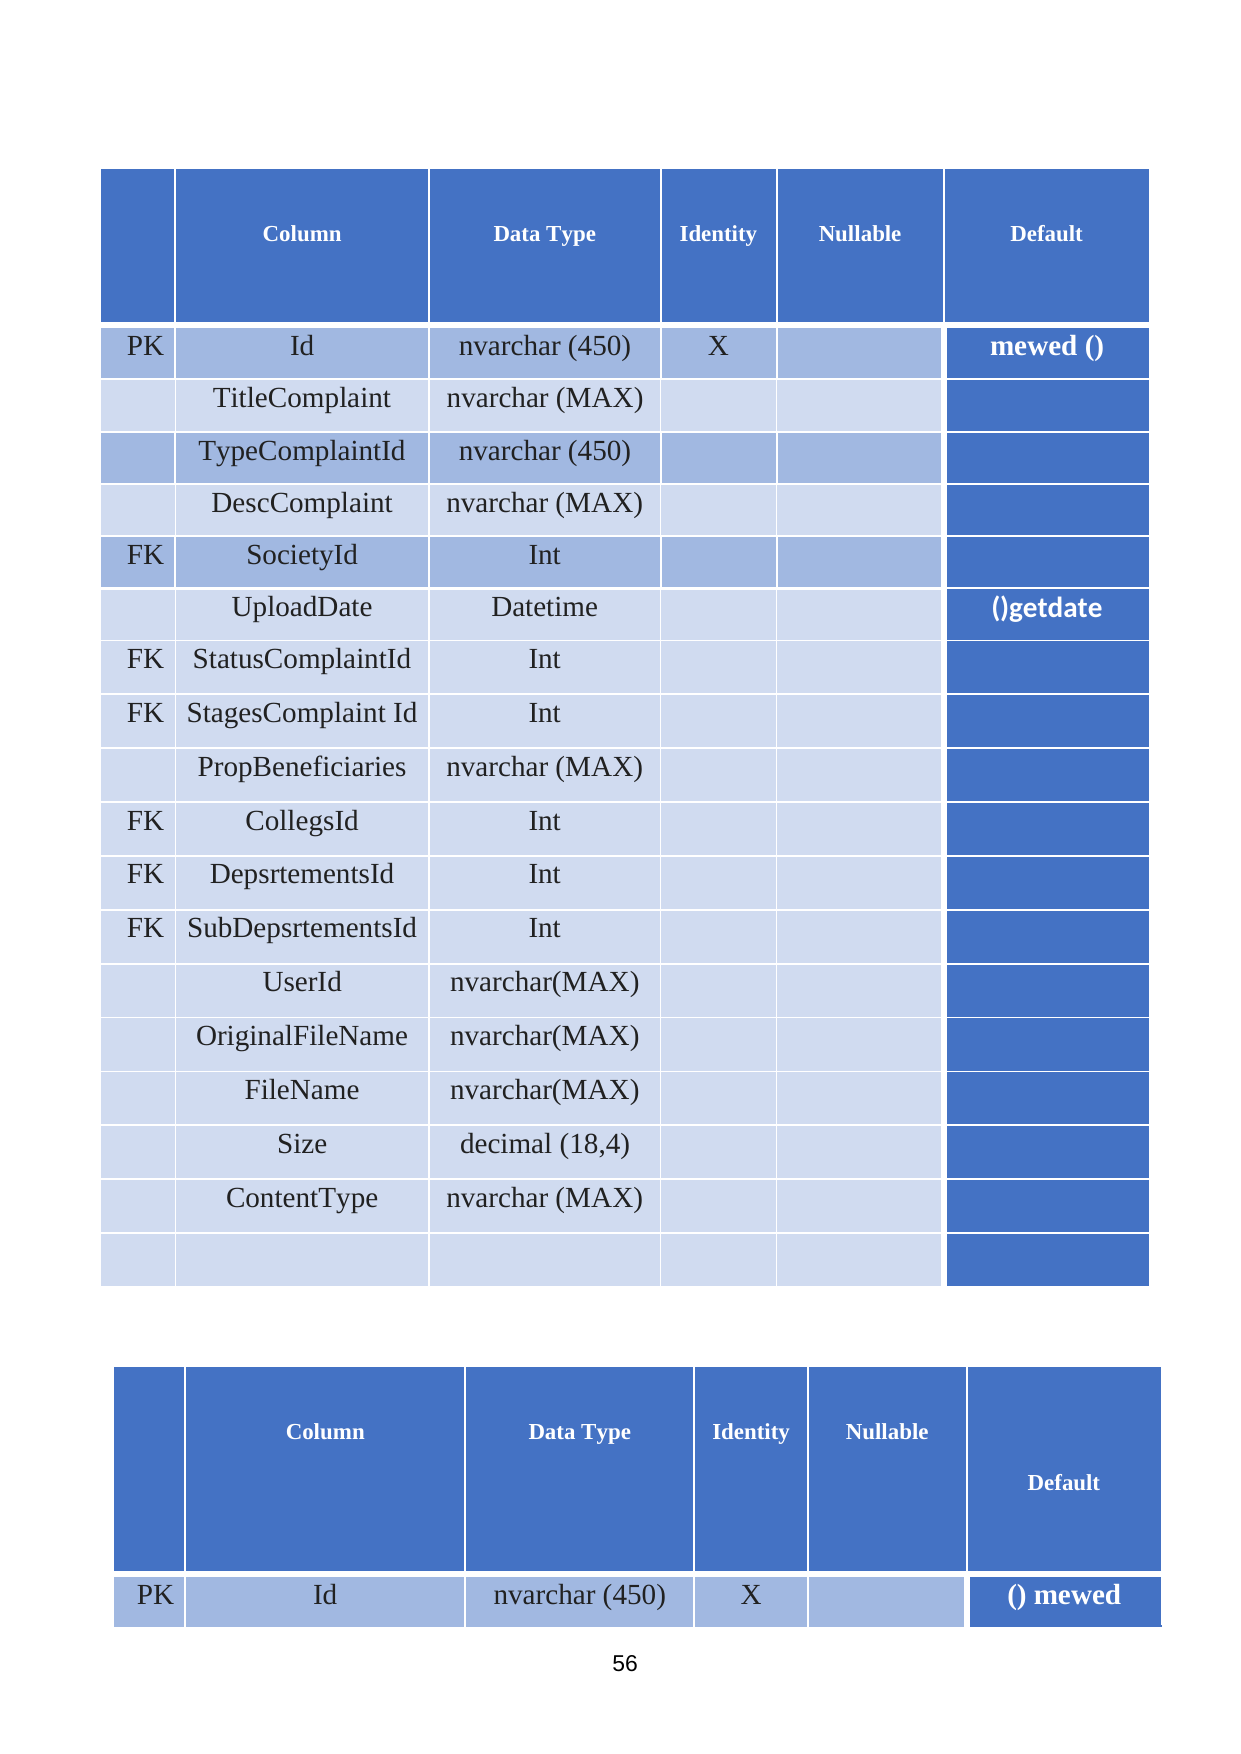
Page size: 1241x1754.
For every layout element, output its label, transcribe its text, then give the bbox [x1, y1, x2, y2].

table_cell [101, 749, 175, 801]
table_cell nvarchar(MAX) [430, 1072, 660, 1124]
table_cell [101, 1072, 175, 1124]
table_header Column [176, 169, 428, 322]
table_cell ContentType [176, 1180, 428, 1232]
table_cell [661, 695, 776, 747]
table_cell [101, 380, 175, 431]
table_cell [947, 749, 1149, 801]
table_cell [947, 641, 1149, 693]
table_header [114, 1367, 184, 1571]
table_cell [661, 749, 776, 801]
table_cell Int [430, 537, 660, 587]
table_cell nvarchar (MAX) [430, 749, 660, 801]
table_header Data Type [466, 1367, 693, 1571]
table_cell [777, 380, 941, 431]
table_cell [777, 1180, 941, 1232]
table_cell [947, 803, 1149, 855]
table_cell [947, 695, 1149, 747]
table_cell FK [101, 911, 175, 963]
table_cell UserId [176, 965, 428, 1017]
table_cell nvarchar (450) [430, 328, 660, 378]
table_cell [778, 433, 941, 483]
table_cell nvarchar (450) [466, 1577, 693, 1627]
table_cell [947, 1126, 1149, 1178]
table_cell [778, 537, 941, 587]
table_cell [947, 537, 1149, 587]
table_cell [777, 1018, 941, 1071]
table_cell [777, 911, 941, 963]
table_cell nvarchar (MAX) [430, 485, 660, 535]
table_cell [101, 1126, 175, 1178]
table_cell [947, 380, 1149, 431]
table_cell [947, 965, 1149, 1017]
table_cell [947, 1234, 1149, 1286]
table_cell [101, 485, 175, 535]
table_header Nullable [778, 169, 943, 322]
table_cell [777, 641, 941, 693]
table_cell FK [101, 857, 175, 909]
table_cell StagesComplaint Id [176, 695, 428, 747]
table_cell FK [101, 803, 175, 855]
table_cell [101, 590, 175, 640]
table_cell [661, 641, 776, 693]
table_cell [661, 1072, 776, 1124]
table_header Default [945, 169, 1149, 322]
table_header Column [186, 1367, 464, 1571]
table_cell nvarchar (MAX) [430, 380, 660, 431]
table_cell [777, 749, 941, 801]
table_cell PK [101, 328, 174, 378]
table_cell TypeComplaintId [176, 433, 428, 483]
table_cell [778, 328, 941, 378]
table_cell [947, 1018, 1149, 1071]
table_cell [661, 590, 776, 640]
table_cell Int [430, 803, 660, 855]
table_header [101, 169, 174, 322]
table_cell nvarchar (MAX) [430, 1180, 660, 1232]
table_cell SubDepsrtementsId [176, 911, 428, 963]
table_cell Int [430, 911, 660, 963]
table_cell [947, 1180, 1149, 1232]
table_cell [661, 857, 776, 909]
table_cell SocietyId [176, 537, 428, 587]
table_cell Datetime [430, 590, 660, 640]
table_cell [101, 433, 174, 483]
table_cell [661, 965, 776, 1017]
table_cell [101, 1018, 175, 1071]
table_cell [809, 1577, 964, 1627]
table_header Nullable [809, 1367, 966, 1571]
table_cell DepsrtementsId [176, 857, 428, 909]
table_cell nvarchar(MAX) [430, 1018, 660, 1071]
table_cell [661, 911, 776, 963]
table_cell Id [186, 1577, 464, 1627]
table_cell [777, 1126, 941, 1178]
table_cell [101, 965, 175, 1017]
table_cell [661, 1180, 776, 1232]
table_cell [661, 1234, 776, 1286]
table_header Identity [695, 1367, 807, 1571]
table_cell Int [430, 641, 660, 693]
table_header Data Type [430, 169, 660, 322]
table_cell X [695, 1577, 807, 1627]
table_cell [777, 1234, 941, 1286]
table_cell [947, 857, 1149, 909]
table_cell [430, 1234, 660, 1286]
table_cell nvarchar (450) [430, 433, 660, 483]
table_cell [662, 433, 776, 483]
table_cell [947, 433, 1149, 483]
table_cell [777, 695, 941, 747]
table_cell [777, 485, 941, 535]
table_header Identity [662, 169, 776, 322]
table_cell TitleComplaint [176, 380, 428, 431]
table_cell FK [101, 641, 175, 693]
table_cell [777, 857, 941, 909]
table_cell [661, 1126, 776, 1178]
table_cell PropBeneficiaries [176, 749, 428, 801]
table_cell FK [101, 537, 174, 587]
table_cell PK [114, 1577, 184, 1627]
table_header Default [968, 1367, 1161, 1571]
table_cell nvarchar(MAX) [430, 965, 660, 1017]
table_cell [777, 803, 941, 855]
table_cell [662, 537, 776, 587]
table_cell [947, 485, 1149, 535]
table_cell [176, 1234, 428, 1286]
table_cell [777, 965, 941, 1017]
table_cell Int [430, 857, 660, 909]
table_cell decimal (18,4) [430, 1126, 660, 1178]
table_cell X [662, 328, 776, 378]
table_cell [661, 1018, 776, 1071]
table_cell mewed () [970, 1577, 1162, 1627]
table_cell OriginalFileName [176, 1018, 428, 1071]
table_cell [777, 590, 941, 640]
table_cell [101, 1234, 175, 1286]
table_cell StatusComplaintId [176, 641, 428, 693]
table_cell [777, 1072, 941, 1124]
table_cell UploadDate [176, 590, 428, 640]
table_cell CollegsId [176, 803, 428, 855]
table_cell [101, 1180, 175, 1232]
table_cell [661, 485, 776, 535]
table_cell Int [430, 695, 660, 747]
table_cell mewed () [947, 328, 1149, 378]
table_cell FK [101, 695, 175, 747]
table_cell [947, 911, 1149, 963]
table_cell [947, 1072, 1149, 1124]
table_cell DescComplaint [176, 485, 428, 535]
table_cell FileName [176, 1072, 428, 1124]
table_cell [661, 803, 776, 855]
table_cell getdate() [947, 589, 1149, 640]
table_cell Id [176, 328, 428, 378]
table_cell [661, 380, 776, 431]
table_cell Size [176, 1126, 428, 1178]
